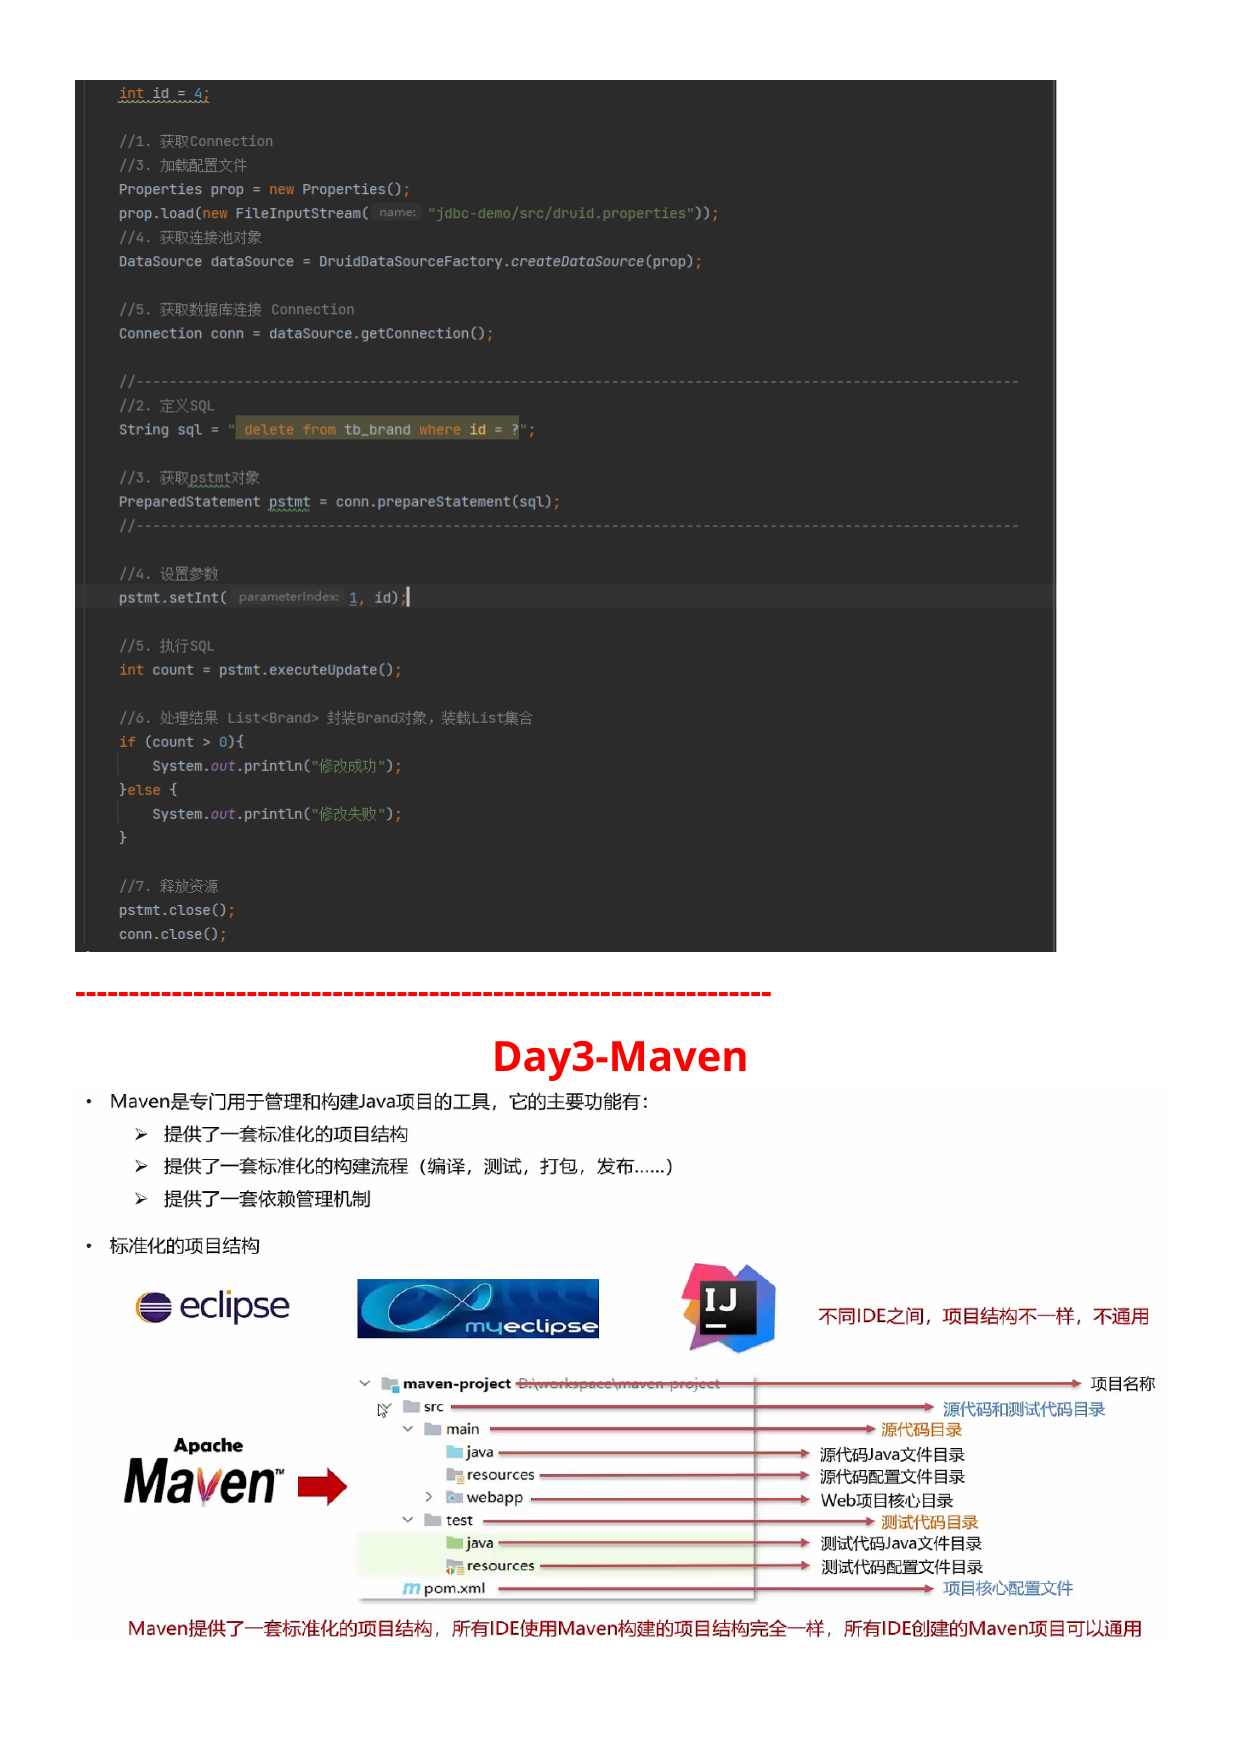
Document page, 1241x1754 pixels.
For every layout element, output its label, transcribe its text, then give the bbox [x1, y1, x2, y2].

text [75, 81, 1165, 958]
picture [75, 1088, 1166, 1641]
text ----------------------------------------------------------------- [75, 958, 1165, 1023]
text Day3-Maven [75, 1023, 1165, 1088]
picture [75, 80, 1057, 952]
